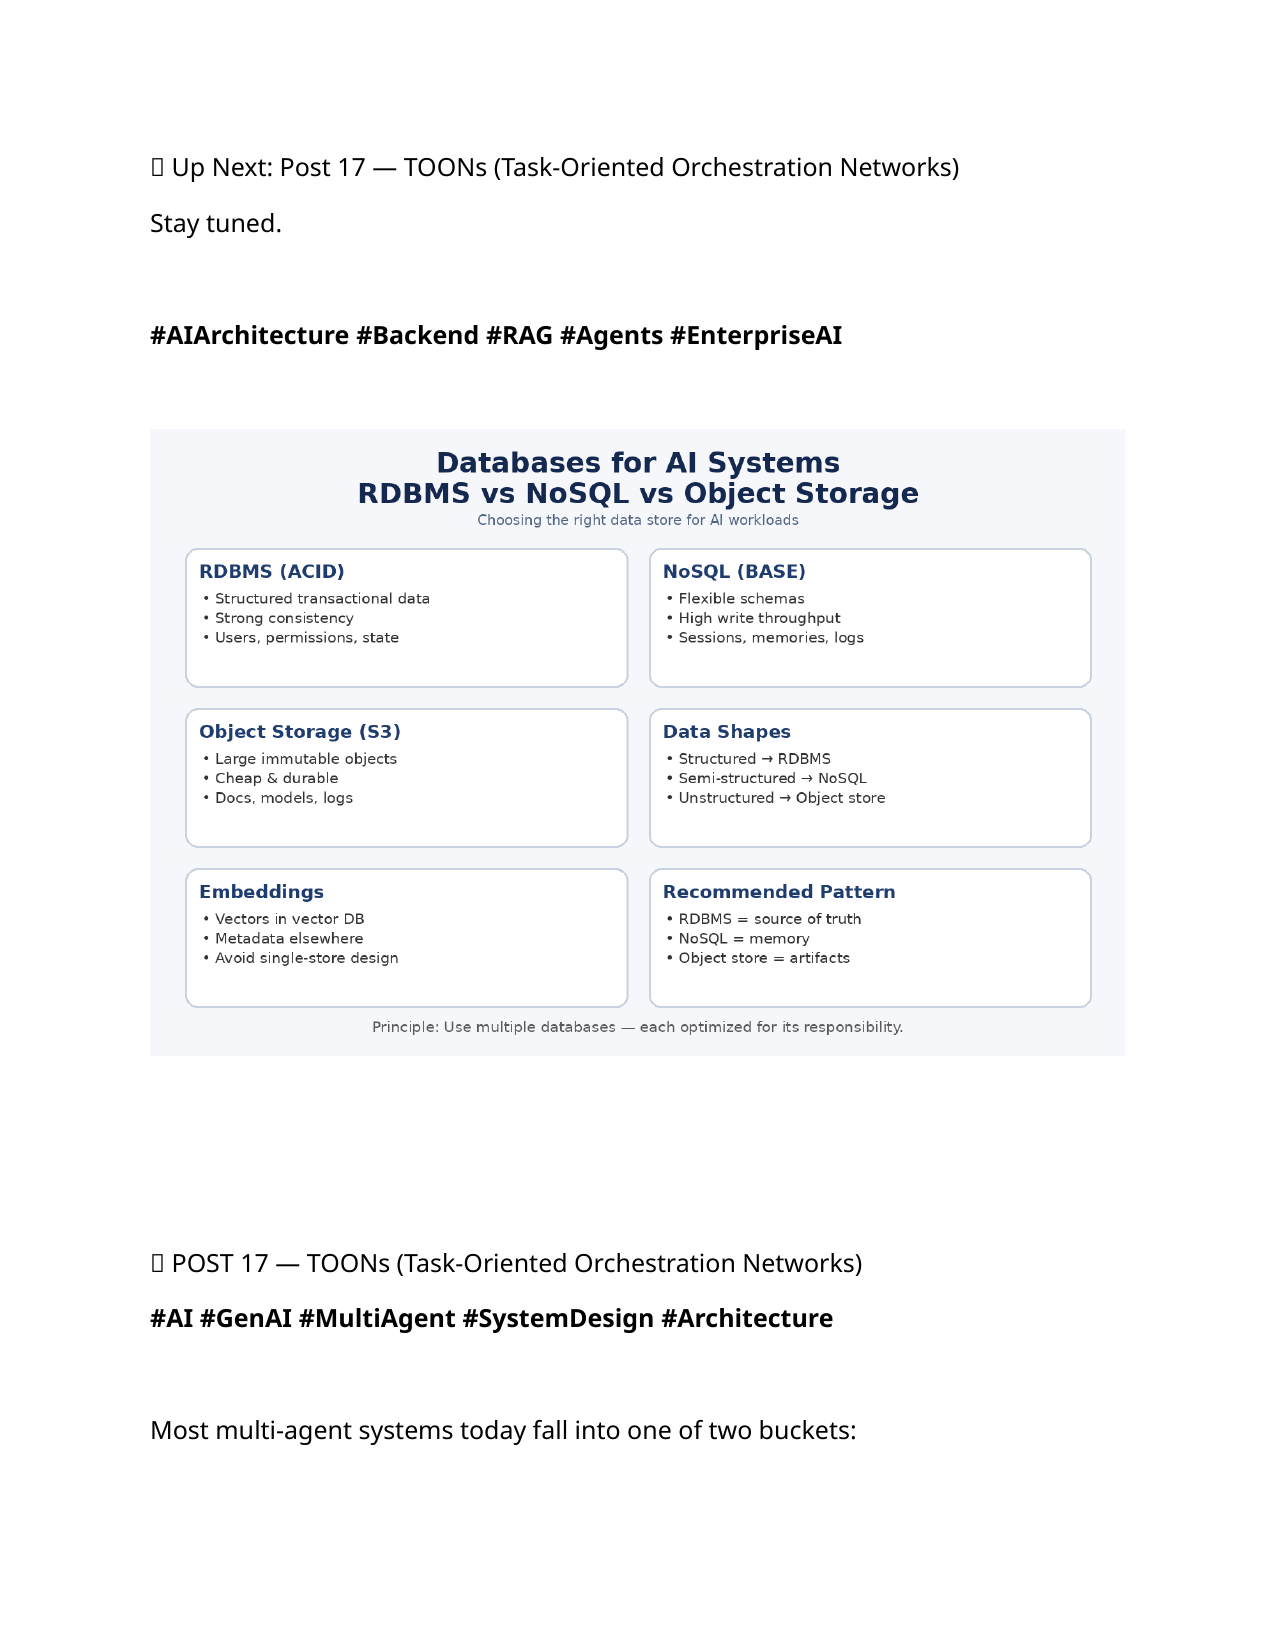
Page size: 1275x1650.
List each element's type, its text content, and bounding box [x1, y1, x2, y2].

text Most multi-agent systems today fall into one of two buckets: [150, 1413, 1125, 1447]
picture [150, 429, 1125, 1056]
text 🔽 Up Next: Post 17 — TOONs (Task-Oriented Orchestration Networks) [150, 150, 1125, 184]
text Stay tuned. [150, 206, 1125, 240]
text #AIArchitecture #Backend #RAG #Agents #EnterpriseAI [150, 317, 1125, 352]
text #AI #GenAI #MultiAgent #SystemDesign #Architecture [150, 1301, 1125, 1335]
text 🚀 POST 17 — TOONs (Task-Oriented Orchestration Networks) [150, 1245, 1125, 1279]
